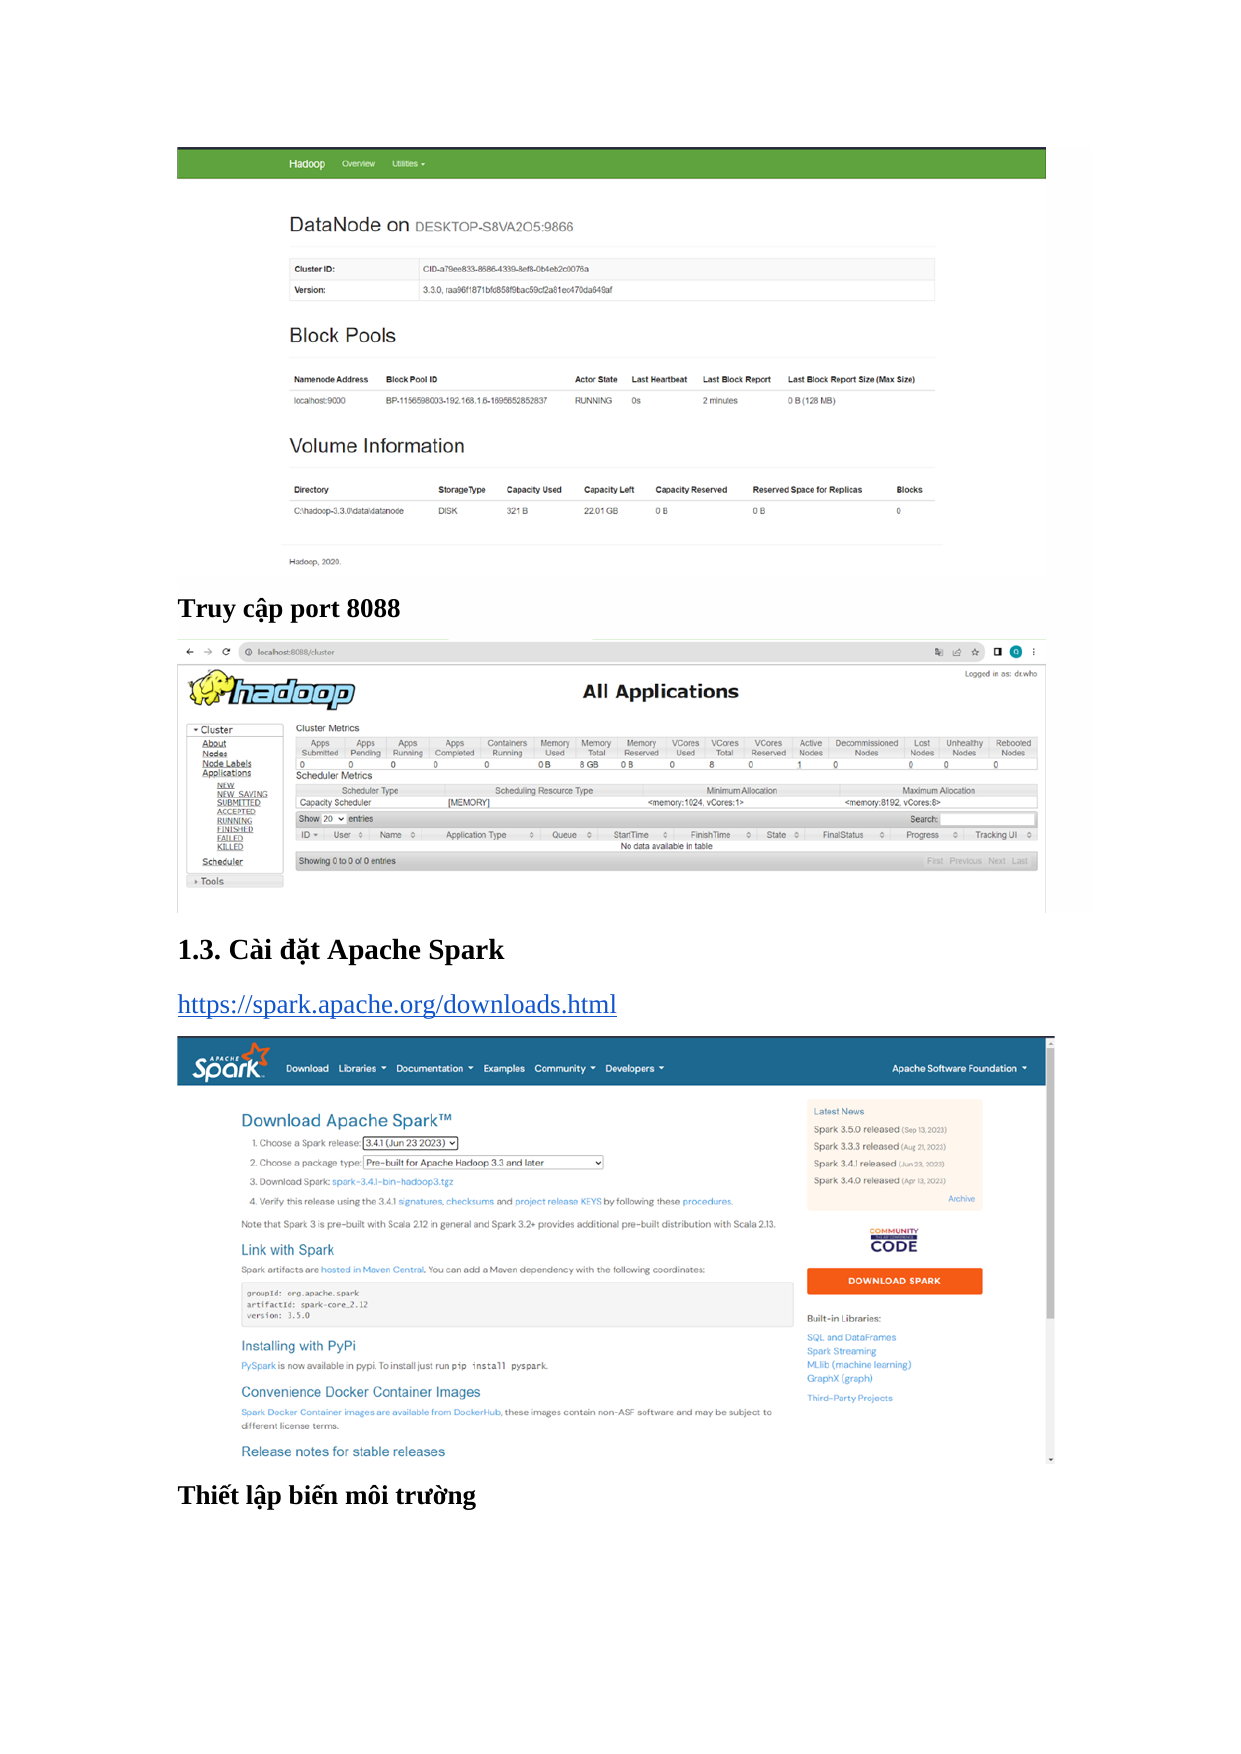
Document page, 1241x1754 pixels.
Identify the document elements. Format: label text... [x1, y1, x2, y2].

text Truy cập port 8088 [177, 592, 1092, 623]
picture [177, 639, 1046, 913]
picture [177, 147, 1046, 577]
text Cài đặt Apache Spark [177, 932, 1092, 966]
text Thiết lập biến môi trường [177, 1479, 1092, 1510]
text https://spark.apache.org/downloads.html [177, 988, 1092, 1020]
picture [177, 1036, 1055, 1464]
